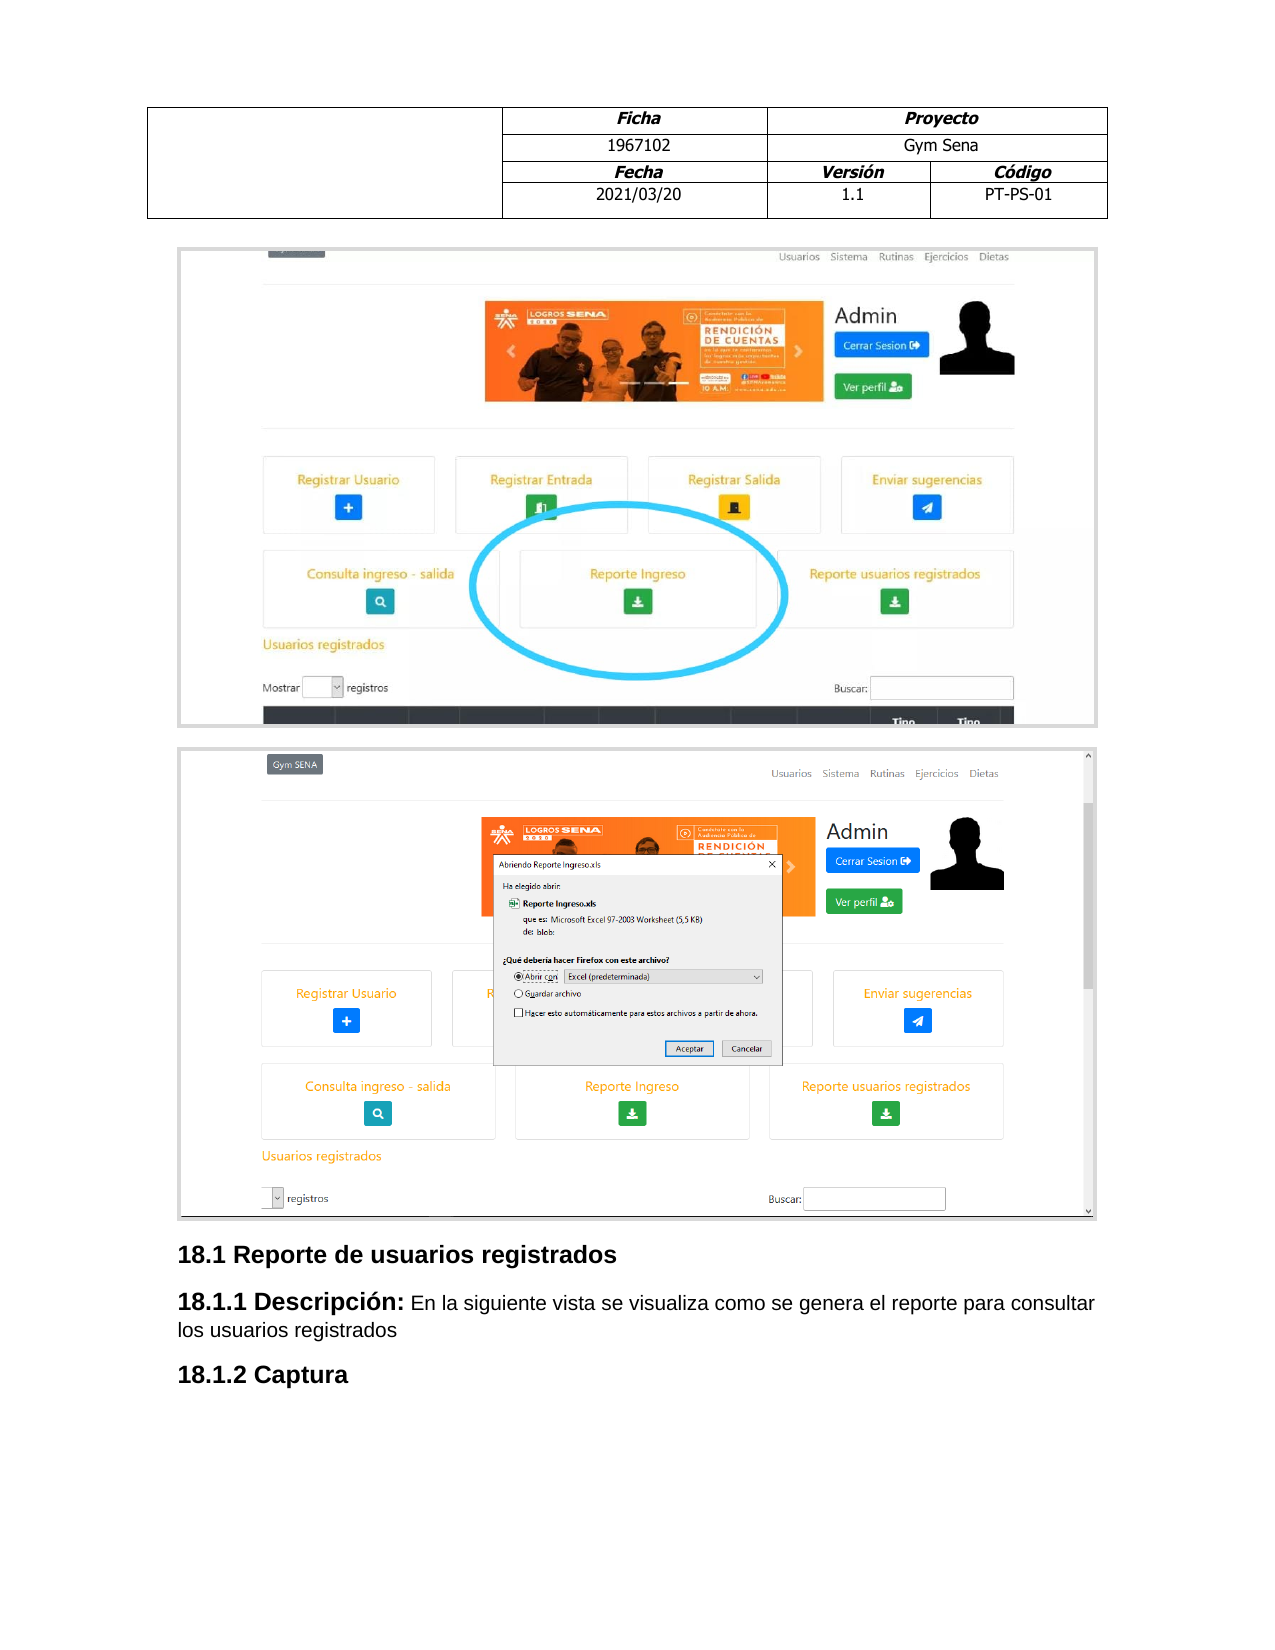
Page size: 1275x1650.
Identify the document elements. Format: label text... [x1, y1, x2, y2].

picture [181, 251, 1094, 724]
text 18.1.2 Captura [177, 1360, 1098, 1389]
text 18.1.1 Descripción: En la siguiente vista se visualiza como se genera el reporte para consultar los usuarios registrados [177, 1287, 1098, 1342]
picture [181, 751, 1093, 1217]
text 18.1 Reporte de usuarios registrados [177, 1239, 1098, 1268]
